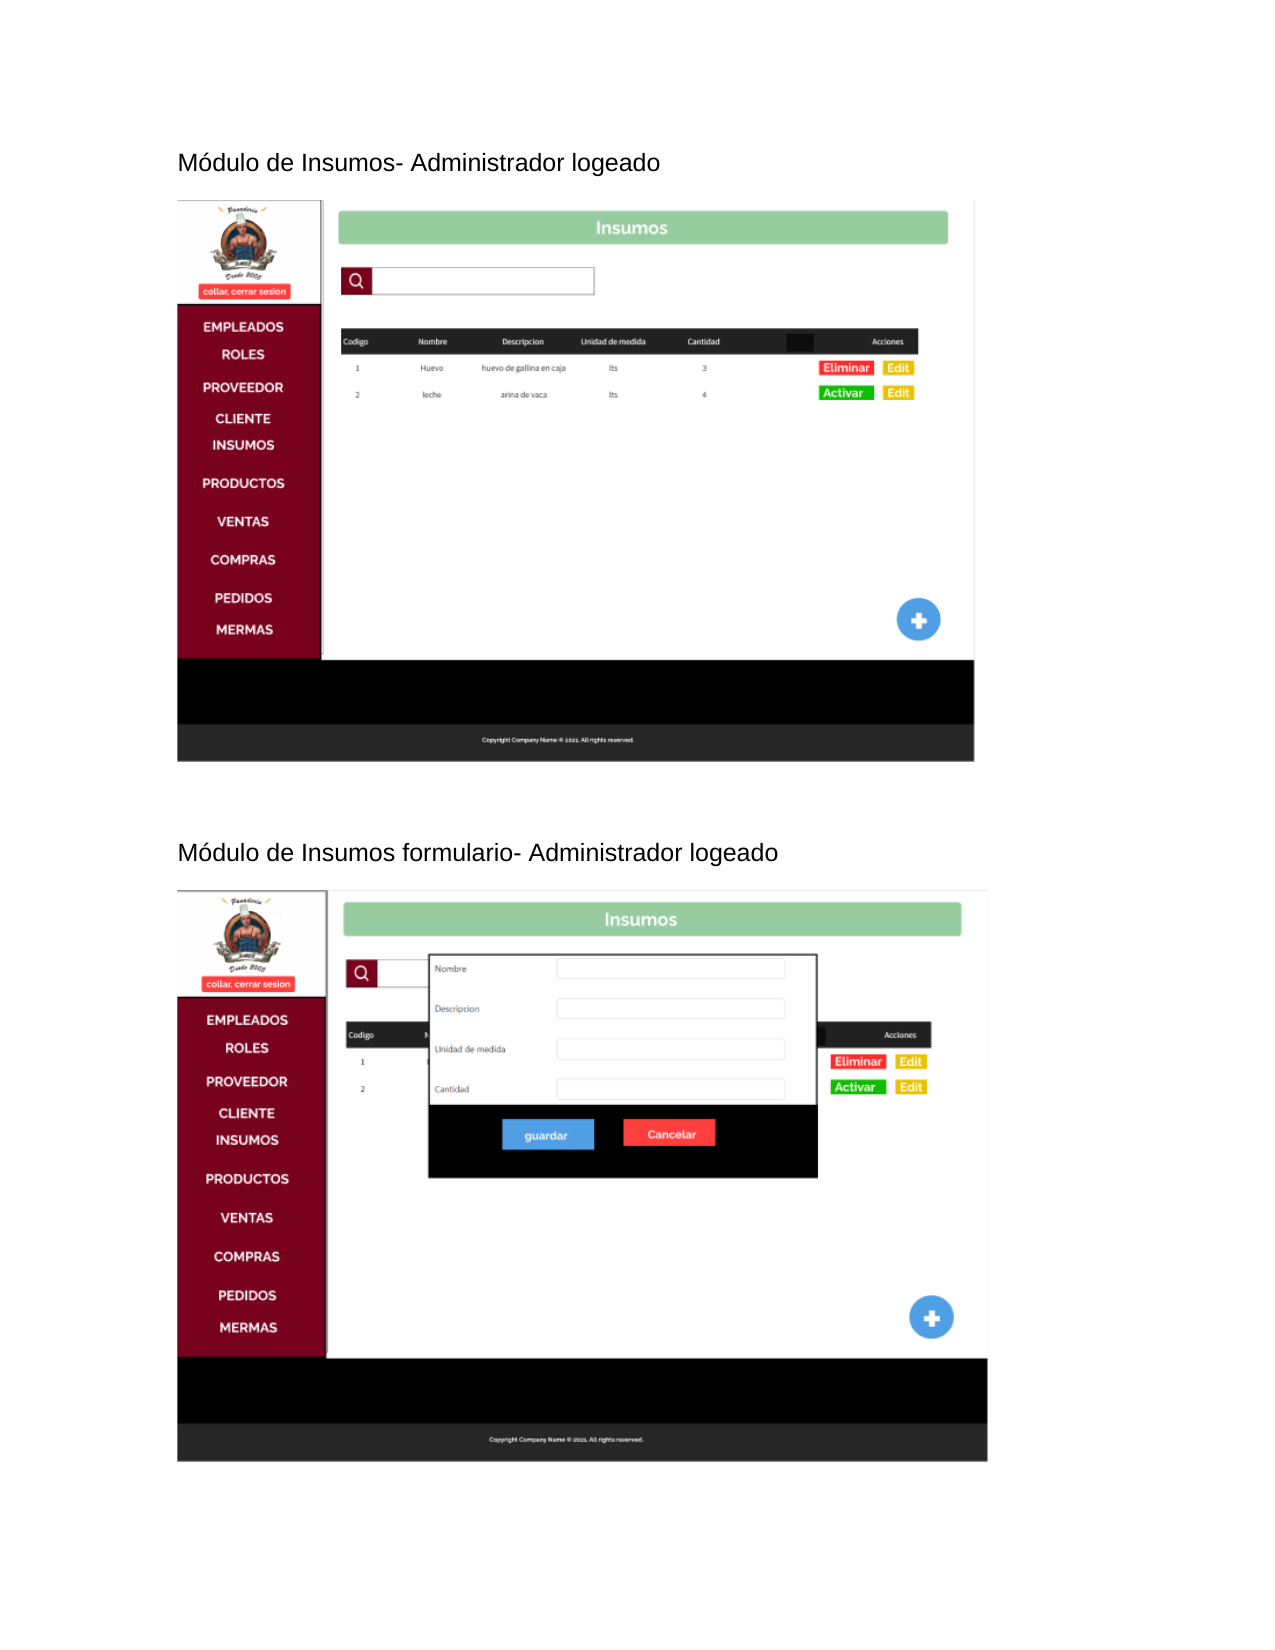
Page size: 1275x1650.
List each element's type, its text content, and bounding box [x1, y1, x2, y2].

text Módulo de Insumos- Administrador logeado [177, 148, 1098, 176]
text Módulo de Insumos formulario- Administrador logeado [177, 838, 1098, 867]
